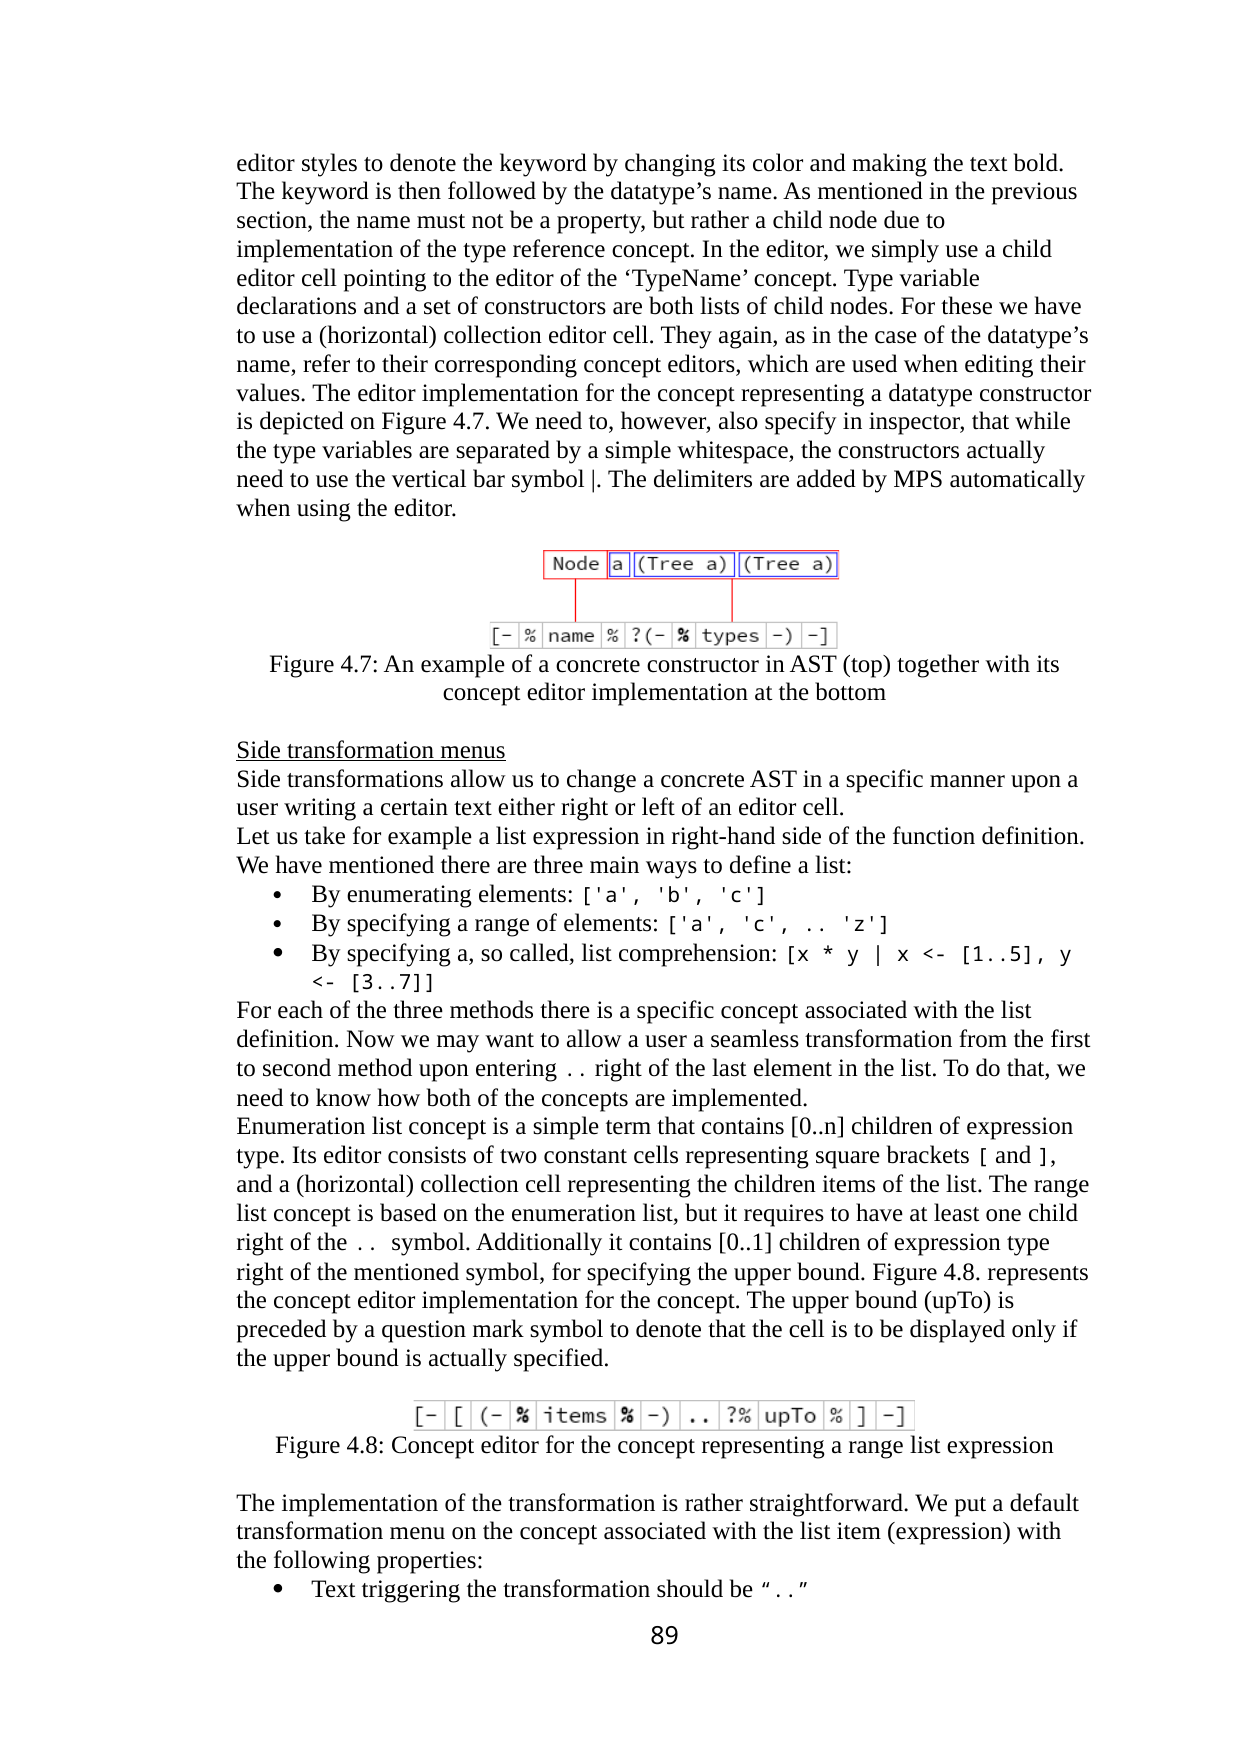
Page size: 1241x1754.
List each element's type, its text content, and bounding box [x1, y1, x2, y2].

list By specifying a, so called, list comprehension: [x * y | x <- [1..5], y <- [3..7]] [274, 938, 1092, 996]
text Side transformation menus [236, 735, 1092, 764]
picture [413, 1400, 915, 1431]
text For each of the three methods there is a specific concept associated with the list definition. Now we may want to allow a user a seamless transformation from the first to second method upon entering .. right of the last element in the list. To do that, we need to know how both of the concepts are implemented. [236, 996, 1092, 1111]
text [236, 148, 1092, 521]
text The implementation of the transformation is rather straightforward. We put a default transformation menu on the concept associated with the list item (expression) with the following properties: [236, 1488, 1092, 1574]
text Figure 4.7: An example of a concrete constructor in AST (top) together with its concept editor implementation at the bottom [236, 649, 1092, 706]
text Let us take for example a list expression in right-hand side of the function definition. We have mentioned there are three main ways to define a list: [236, 821, 1092, 879]
picture [489, 550, 840, 649]
list By specifying a range of elements: ['a', 'c', .. 'z'] [274, 908, 1092, 938]
text Side transformations allow us to change a concrete AST in a specific manner upon a user writing a certain text either right or left of an editor cell. [236, 764, 1092, 821]
list Text triggering the transformation should be “..” [274, 1574, 1092, 1603]
list By enumerating elements: ['a', 'b', 'c'] [274, 879, 1092, 908]
text Enumeration list concept is a simple term that contains [0..n] children of expression type. Its editor consists of two constant cells representing square brackets [ and ], and a (horizontal) collection cell representing the children items of the list. The range list concept is based on the enumeration list, but it requires to have at least one child right of the .. symbol. Additionally it contains [0..1] children of expression type right of the mentioned symbol, for specifying the upper bound. Figure 4.8. represents the concept editor implementation for the concept. The upper bound (upTo) is preceded by a question mark symbol to denote that the cell is to be displayed only if the upper bound is actually specified. [236, 1111, 1092, 1372]
text Figure 4.8: Concept editor for the concept representing a range list expression [236, 1430, 1092, 1459]
